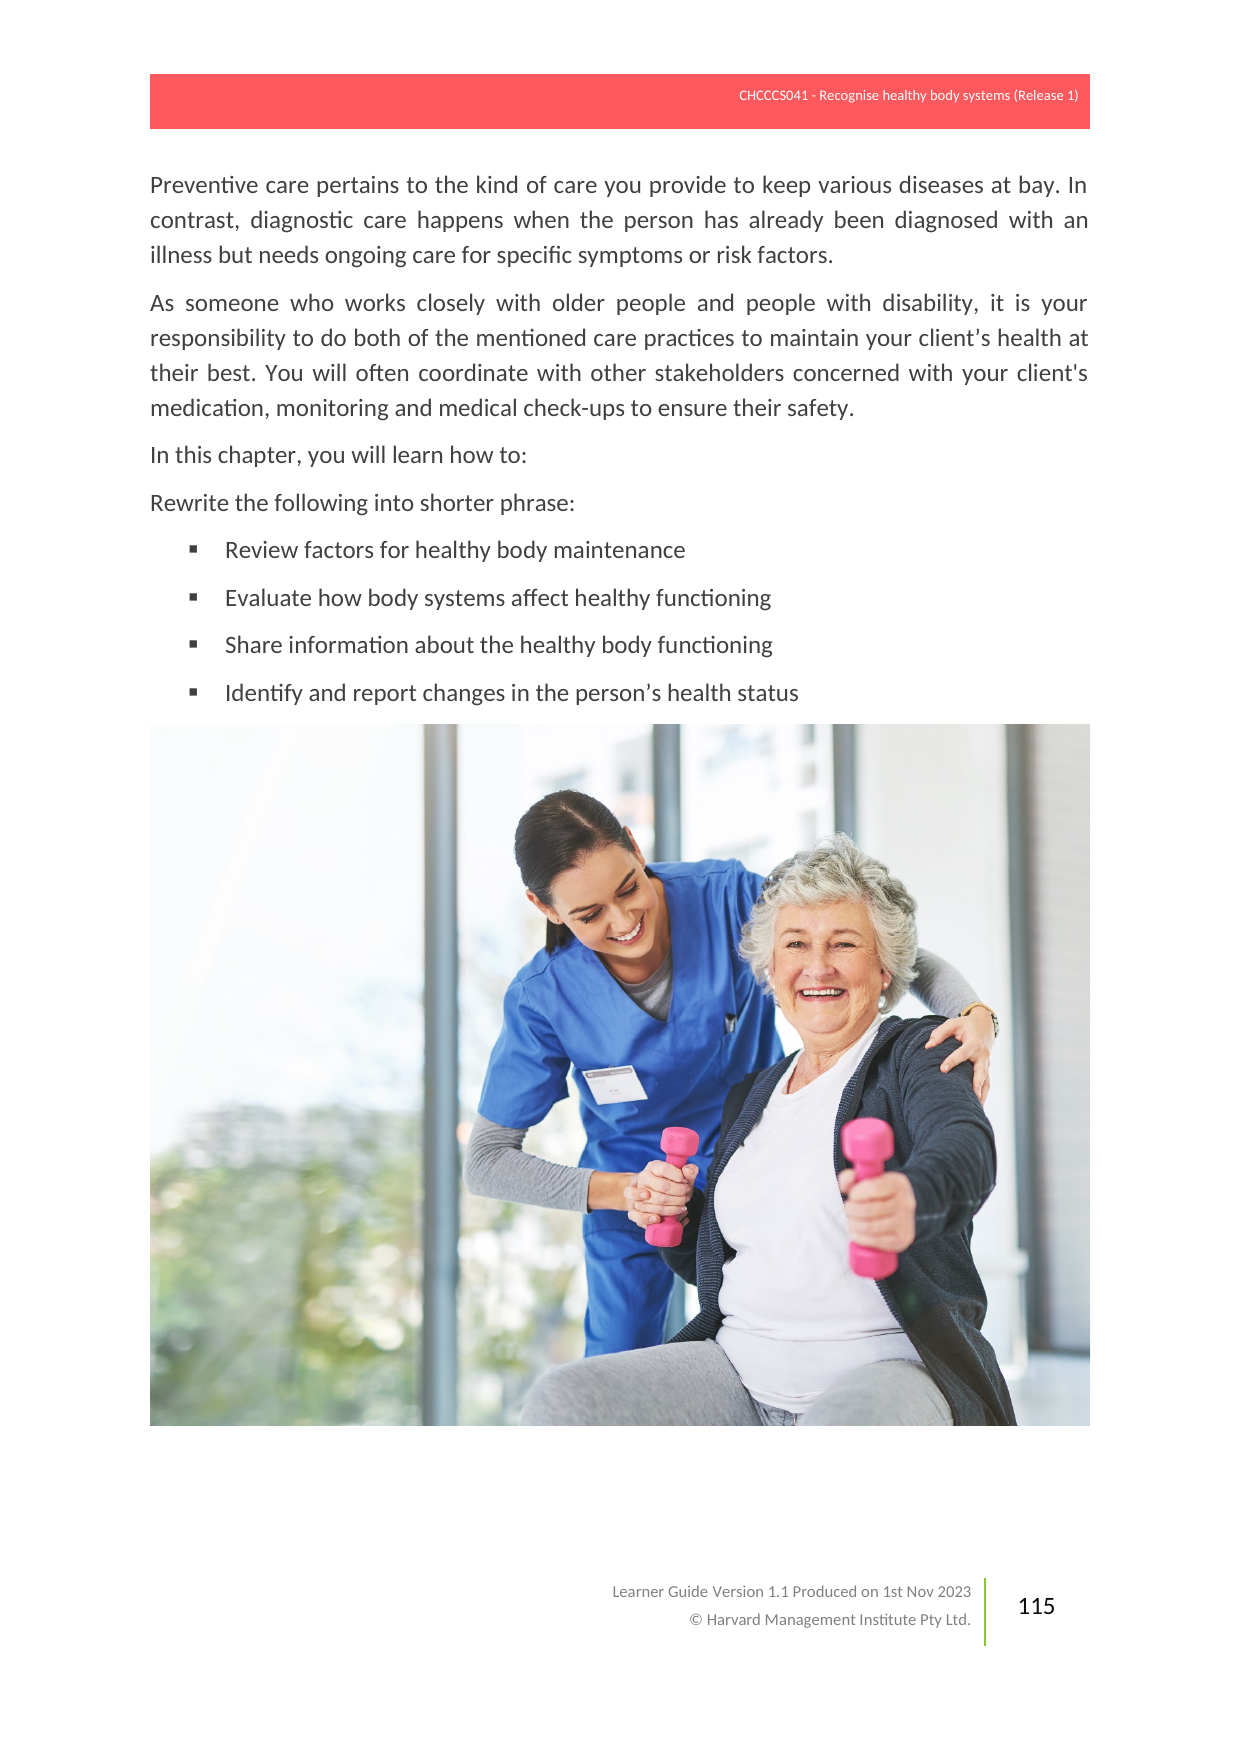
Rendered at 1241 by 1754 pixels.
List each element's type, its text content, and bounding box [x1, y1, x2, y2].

text As someone who works closely with older people and people with disability, it is your responsibility to do both of the mentioned care practices to maintain your client’s health at their best. You will often coordinate with other stakeholders concerned with your client's medication, monitoring and medical check-ups to ensure their safety. [150, 287, 1090, 422]
list Share information about the healthy body functioning [187, 629, 1090, 660]
list Evaluate how body systems affect healthy functioning [187, 582, 1090, 612]
text Rewrite the following into shorter phrase: [150, 487, 1090, 517]
list Identify and report changes in the person’s health status [187, 677, 1090, 707]
text In this chapter, you will learn how to: [150, 439, 1090, 470]
picture [150, 724, 1091, 1426]
text Preventive care pertains to the kind of care you provide to keep various diseases at bay. In contrast, diagnostic care happens when the person has already been diagnosed with an illness but needs ongoing care for specific symptoms or risk factors. [150, 169, 1090, 270]
list Review factors for healthy body maintenance [187, 534, 1090, 565]
